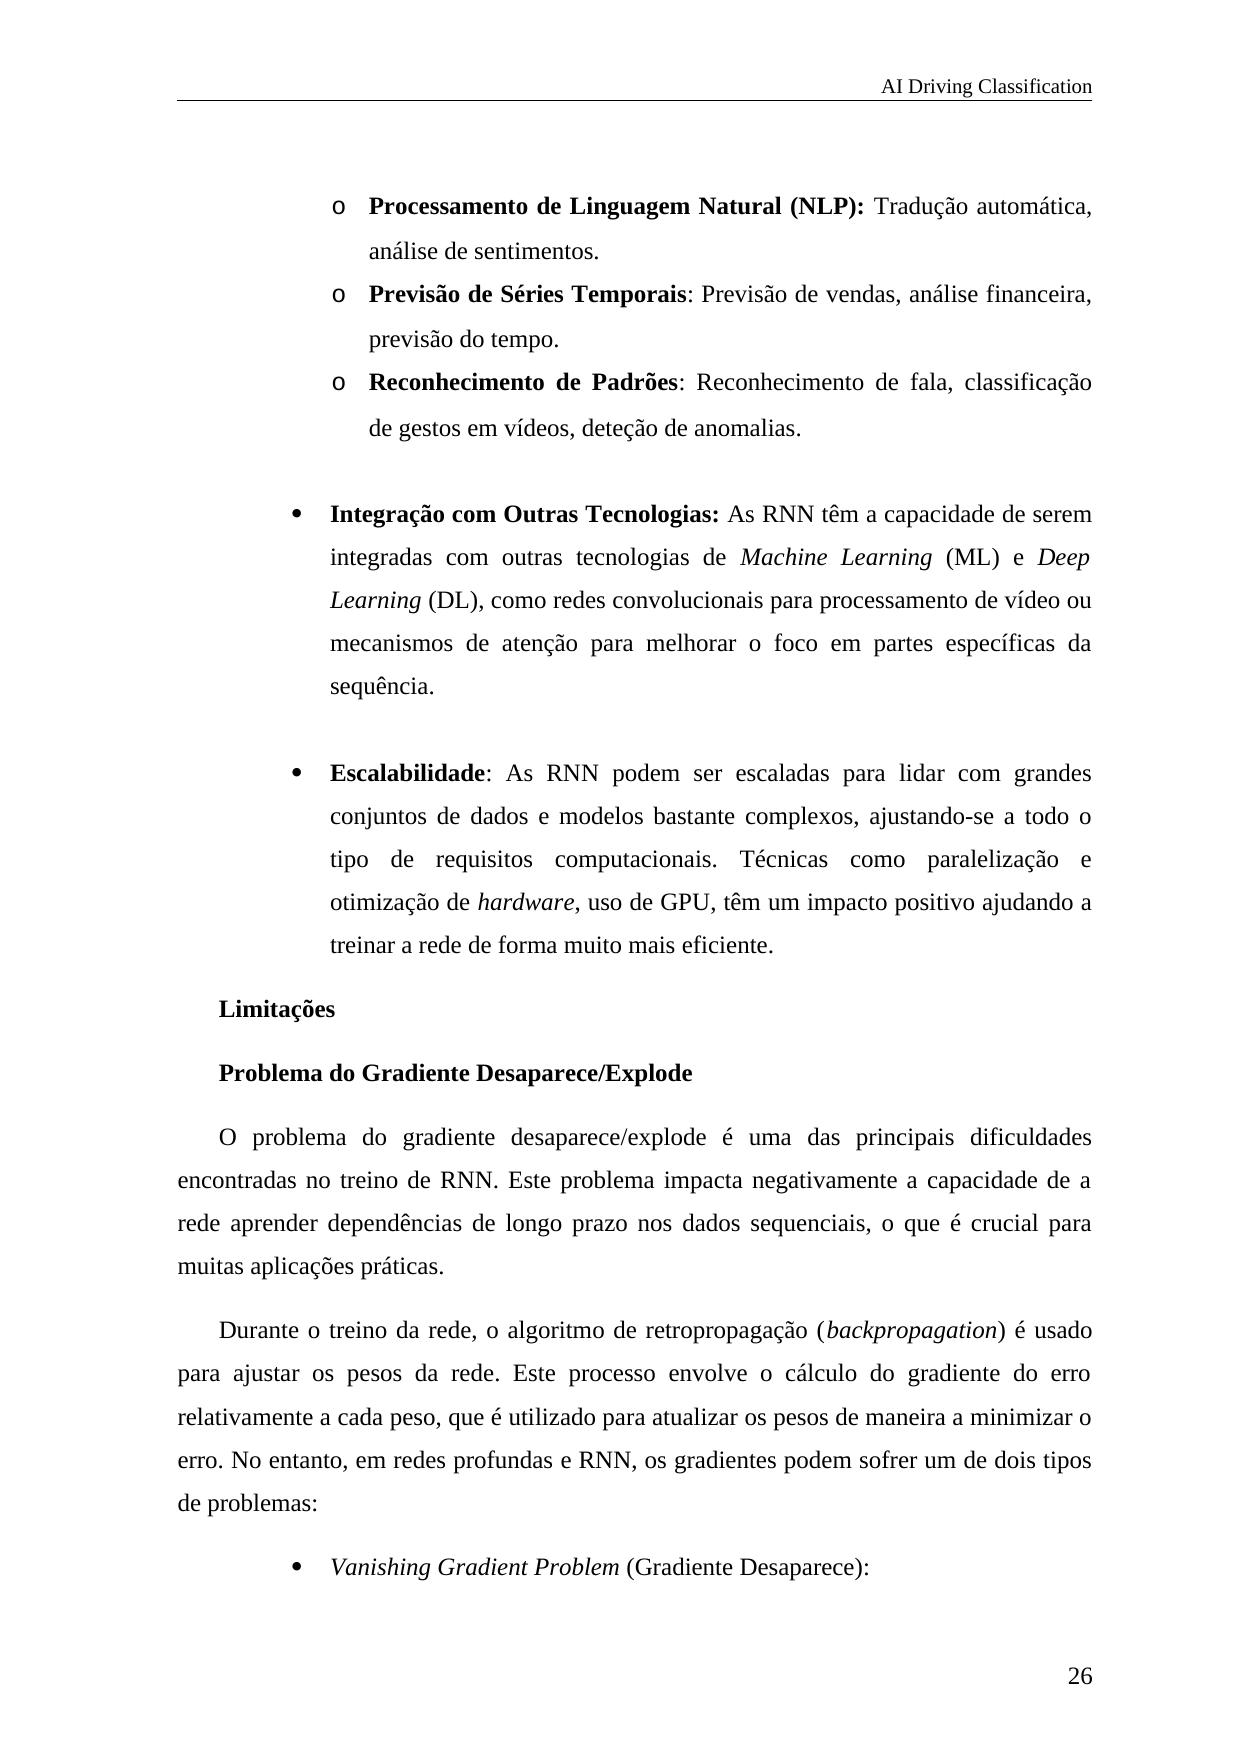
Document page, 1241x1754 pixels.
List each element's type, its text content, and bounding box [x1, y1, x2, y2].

list Vanishing Gradient Problem (Gradiente Desaparece): [292, 1552, 1092, 1581]
text Problema do Gradiente Desaparece/Explode [177, 1058, 1092, 1087]
list Escalabilidade: As RNN podem ser escaladas para lidar com grandes conjuntos de dados e modelos bastante complexos, ajustando-se a todo o tipo de requisitos computacionais. Técnicas como paralelização e otimização de hardware, uso de GPU, têm um impacto positivo ajudando a treinar a rede de forma muito mais eficiente. [292, 758, 1092, 959]
list Reconhecimento de Padrões: Reconhecimento de fala, classificação de gestos em vídeos, deteção de anomalias. [331, 367, 1092, 441]
list Integração com Outras Tecnologias: As RNN têm a capacidade de serem integradas com outras tecnologias de Machine Learning (ML) e Deep Learning (DL), como redes convolucionais para processamento de vídeo ou mecanismos de atenção para melhorar o foco em partes específicas da sequência. [292, 499, 1092, 700]
list Processamento de Linguagem Natural (NLP): Tradução automática, análise de sentimentos. [331, 191, 1092, 265]
list Previsão de Séries Temporais: Previsão de vendas, análise financeira, previsão do tempo. [331, 279, 1092, 353]
text Limitações [177, 994, 1092, 1023]
text O problema do gradiente desaparece/explode é uma das principais dificuldades encontradas no treino de RNN. Este problema impacta negativamente a capacidade de a rede aprender dependências de longo prazo nos dados sequenciais, o que é crucial para muitas aplicações práticas. [177, 1122, 1092, 1280]
text Durante o treino da rede, o algoritmo de retropropagação (backpropagation) é usado para ajustar os pesos da rede. Este processo envolve o cálculo do gradiente do erro relativamente a cada peso, que é utilizado para atualizar os pesos de maneira a minimizar o erro. No entanto, em redes profundas e RNN, os gradientes podem sofrer um de dois tipos de problemas: [177, 1315, 1092, 1517]
